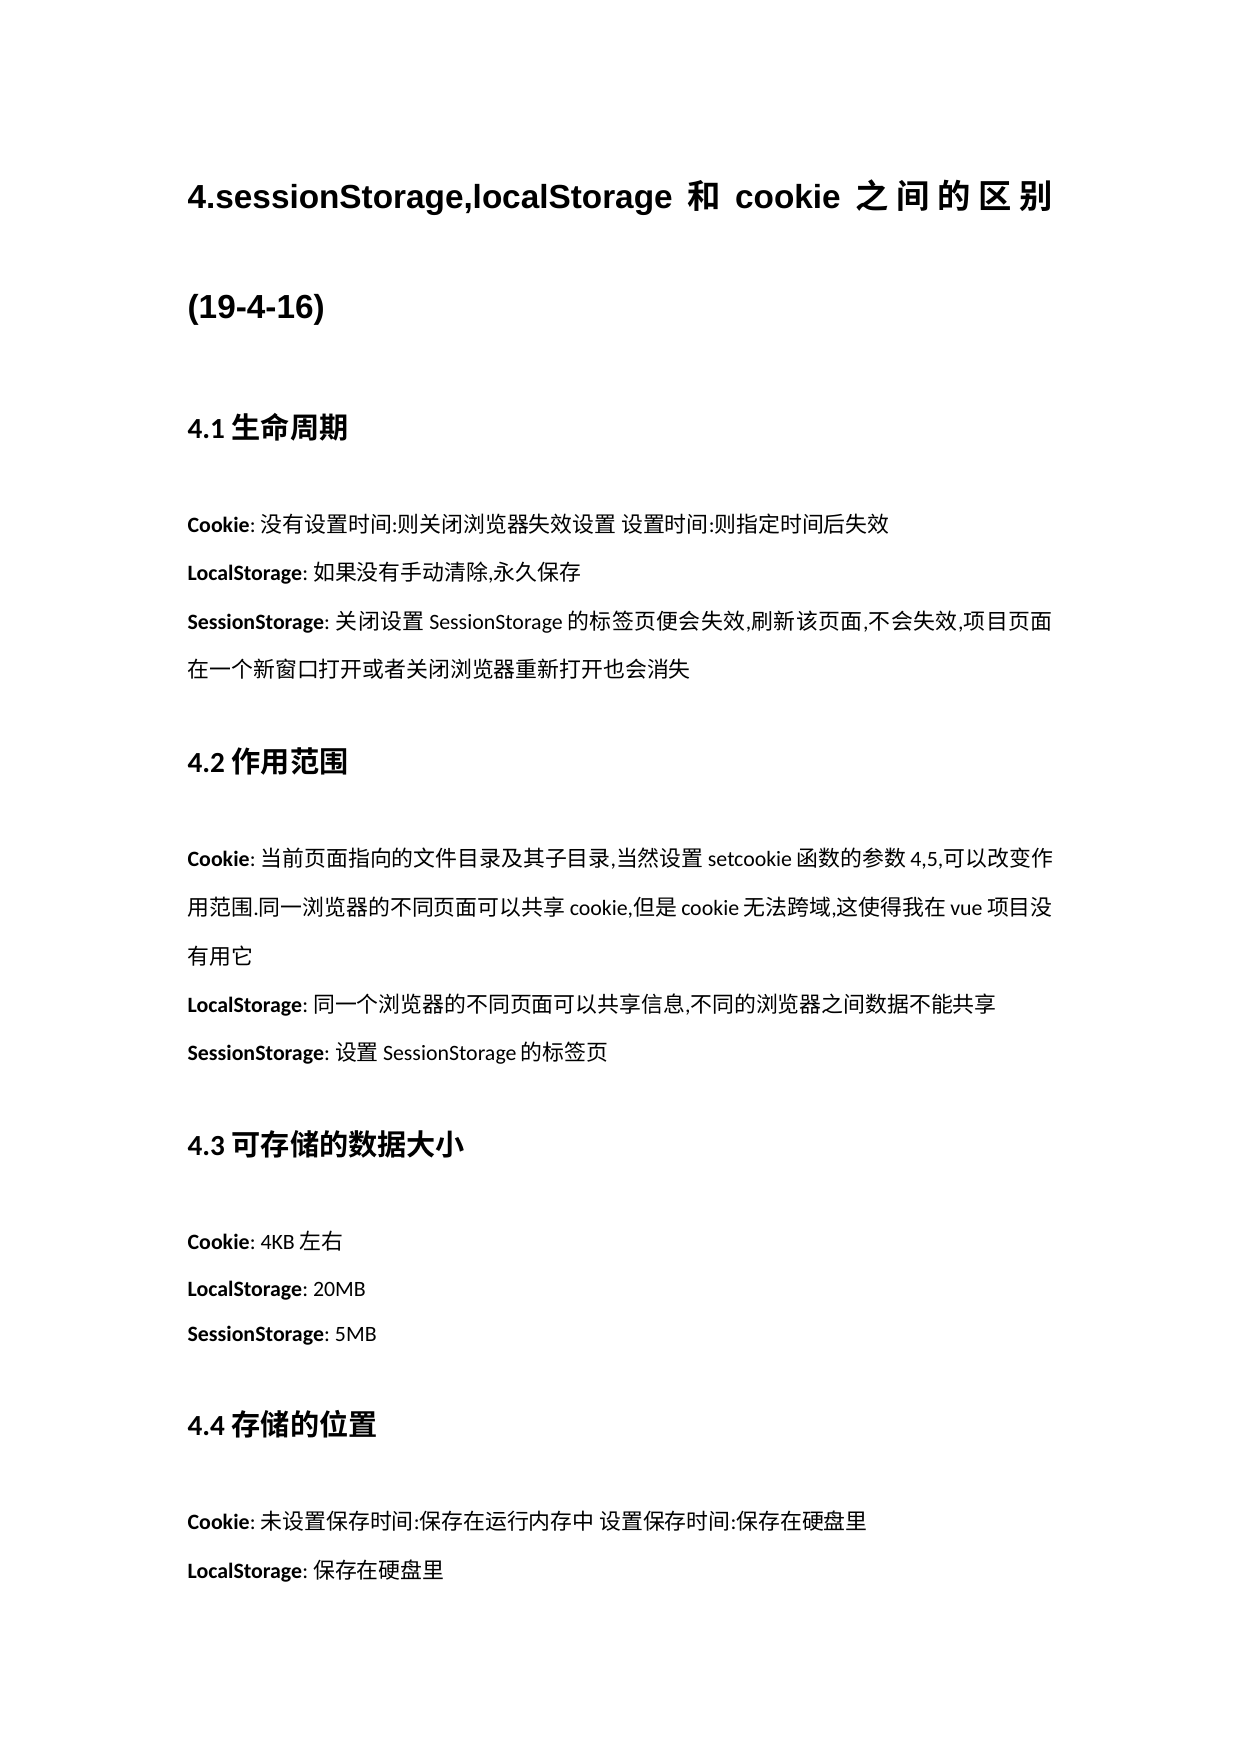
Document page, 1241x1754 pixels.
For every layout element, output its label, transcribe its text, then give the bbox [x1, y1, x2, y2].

subtitle 4.sessionStorage,localStorage和cookie之间的区别(19-4-16) [187, 162, 1053, 339]
subtitle 4.2 作用范围 [187, 727, 1053, 792]
text LocalStorage: 如果没有手动清除,永久保存 [187, 555, 1053, 587]
subtitle 4.1 生命周期 [187, 393, 1053, 458]
text SessionStorage: 5MB [187, 1318, 1053, 1350]
subtitle 4.3 可存储的数据大小 [187, 1110, 1053, 1175]
text LocalStorage: 同一个浏览器的不同页面可以共享信息,不同的浏览器之间数据不能共享 [187, 987, 1053, 1019]
text Cookie: 4KB左右 [187, 1223, 1053, 1256]
text LocalStorage: 20MB [187, 1272, 1053, 1304]
text SessionStorage: 关闭设置SessionStorage的标签页便会失效,刷新该页面,不会失效,项目页面在一个新窗口打开或者关闭浏览器重新打开也会消失 [187, 603, 1053, 684]
text Cookie: 当前页面指向的文件目录及其子目录,当然设置setcookie函数的参数4,5,可以改变作用范围.同一浏览器的不同页面可以共享cookie,但是cookie无法跨域,这使得我在vue项目没有用它 [187, 841, 1053, 971]
text Cookie: 未设置保存时间:保存在运行内存中 设置保存时间:保存在硬盘里 [187, 1504, 1053, 1536]
text LocalStorage: 保存在硬盘里 [187, 1552, 1053, 1585]
text Cookie: 没有设置时间:则关闭浏览器失效设置 设置时间:则指定时间后失效 [187, 507, 1053, 539]
text SessionStorage: 设置SessionStorage的标签页 [187, 1035, 1053, 1067]
subtitle 4.4 存储的位置 [187, 1391, 1053, 1456]
